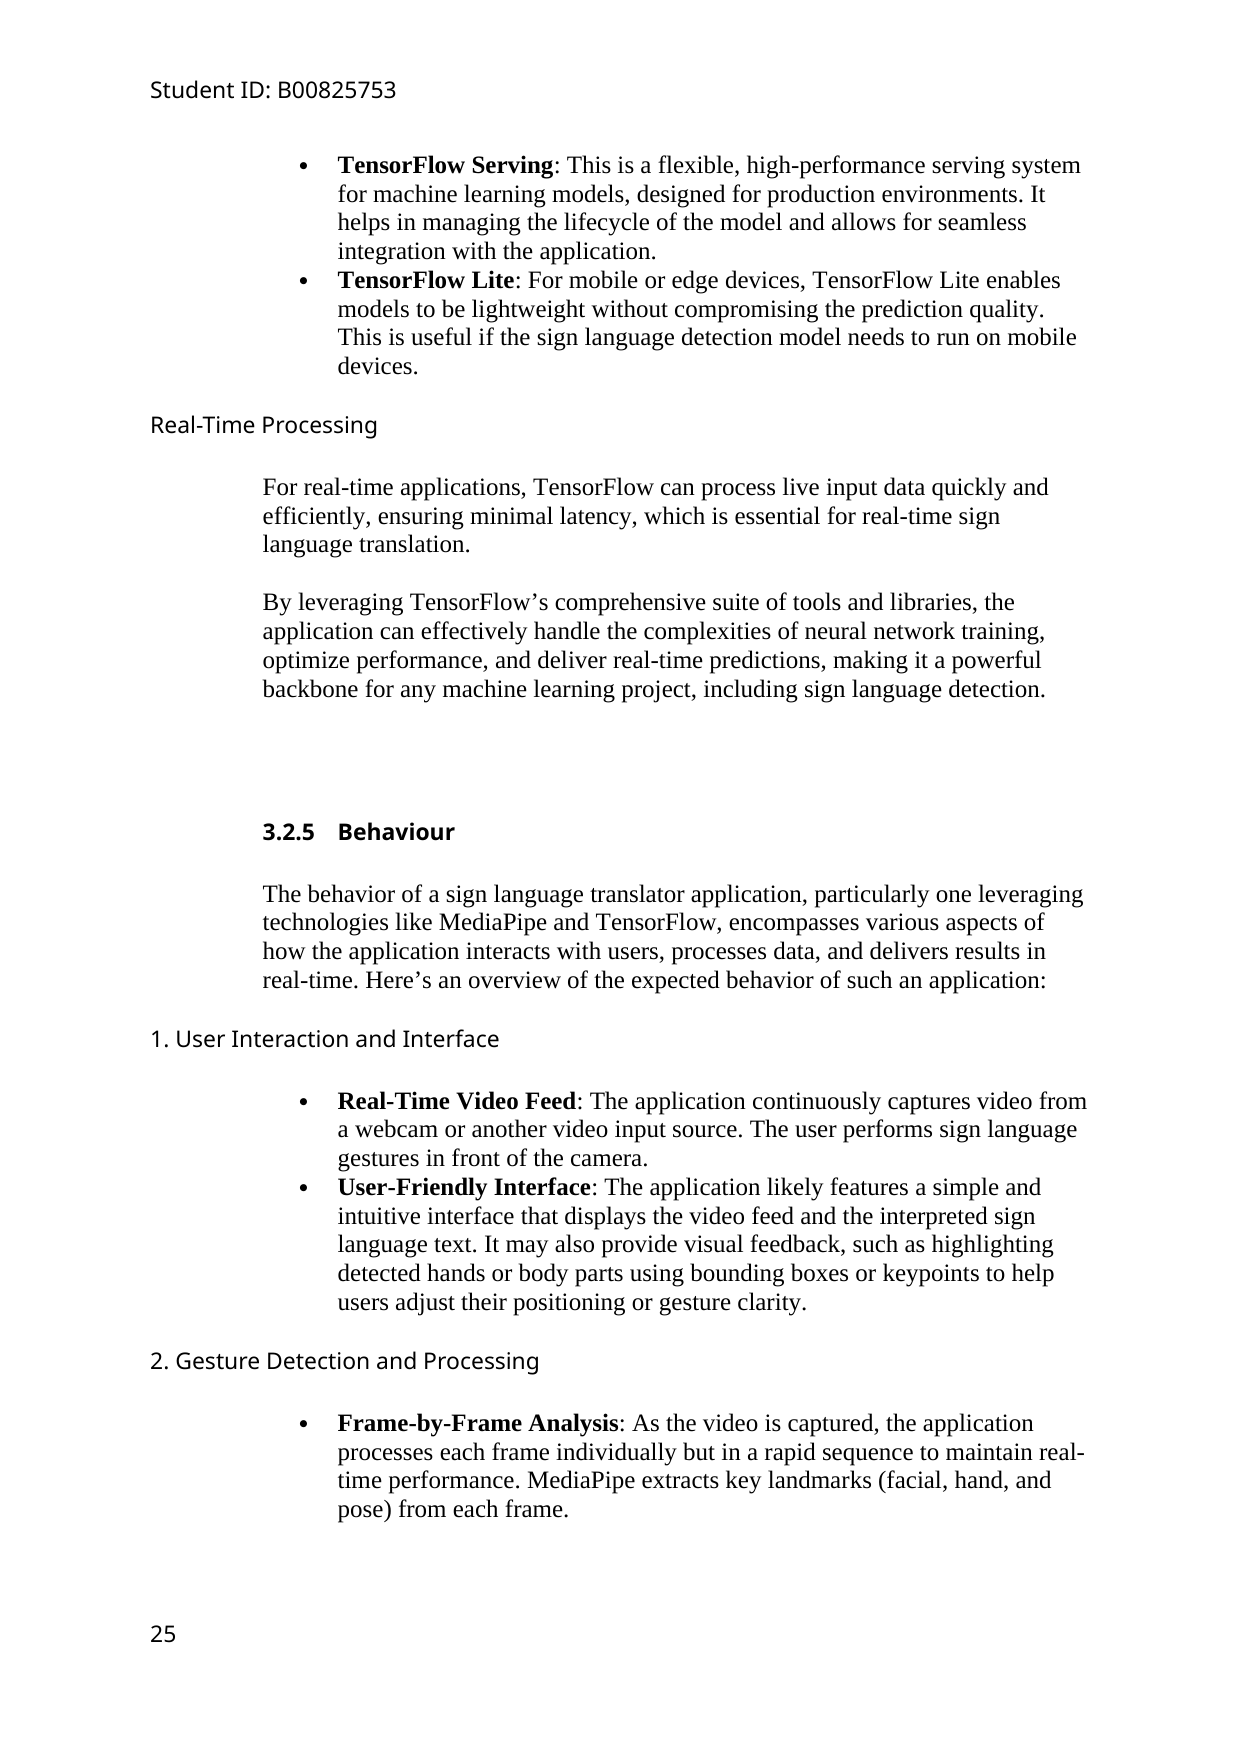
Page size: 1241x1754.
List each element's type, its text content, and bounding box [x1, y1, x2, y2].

text For real-time applications, TensorFlow can process live input data quickly and efficiently, ensuring minimal latency, which is essential for real-time sign language translation. [262, 472, 1090, 558]
text The behavior of a sign language translator application, particularly one leveraging technologies like MediaPipe and TensorFlow, encompasses various aspects of how the application interacts with users, processes data, and delivers results in real-time. Here’s an overview of the expected behavior of such an application: [262, 879, 1090, 994]
subtitle Behaviour [262, 816, 1090, 847]
text Real-Time Processing [150, 409, 1090, 440]
list TensorFlow Serving: This is a flexible, high-performance serving system for machine learning models, designed for production environments. It helps in managing the lifecycle of the model and allows for seamless integration with the application. [300, 150, 1090, 265]
text 2. Gesture Detection and Processing [150, 1345, 1090, 1376]
list Real-Time Video Feed: The application continuously captures video from a webcam or another video input source. The user performs sign language gestures in front of the camera. [300, 1086, 1090, 1172]
text By leveraging TensorFlow’s comprehensive suite of tools and libraries, the application can effectively handle the complexities of neural network training, optimize performance, and deliver real-time predictions, making it a powerful backbone for any machine learning project, including sign language detection. [262, 587, 1090, 702]
list User-Friendly Interface: The application likely features a simple and intuitive interface that displays the video feed and the interpreted sign language text. It may also provide visual feedback, such as highlighting detected hands or body parts using bounding boxes or keypoints to help users adjust their positioning or gesture clarity. [300, 1172, 1090, 1316]
list Frame-by-Frame Analysis: As the video is captured, the application processes each frame individually but in a rapid sequence to maintain real-time performance. MediaPipe extracts key landmarks (facial, hand, and pose) from each frame. [300, 1408, 1090, 1523]
text 1. User Interaction and Interface [150, 1023, 1090, 1054]
list TensorFlow Lite: For mobile or edge devices, TensorFlow Lite enables models to be lightweight without compromising the prediction quality. This is useful if the sign language detection model needs to run on mobile devices. [300, 265, 1090, 380]
